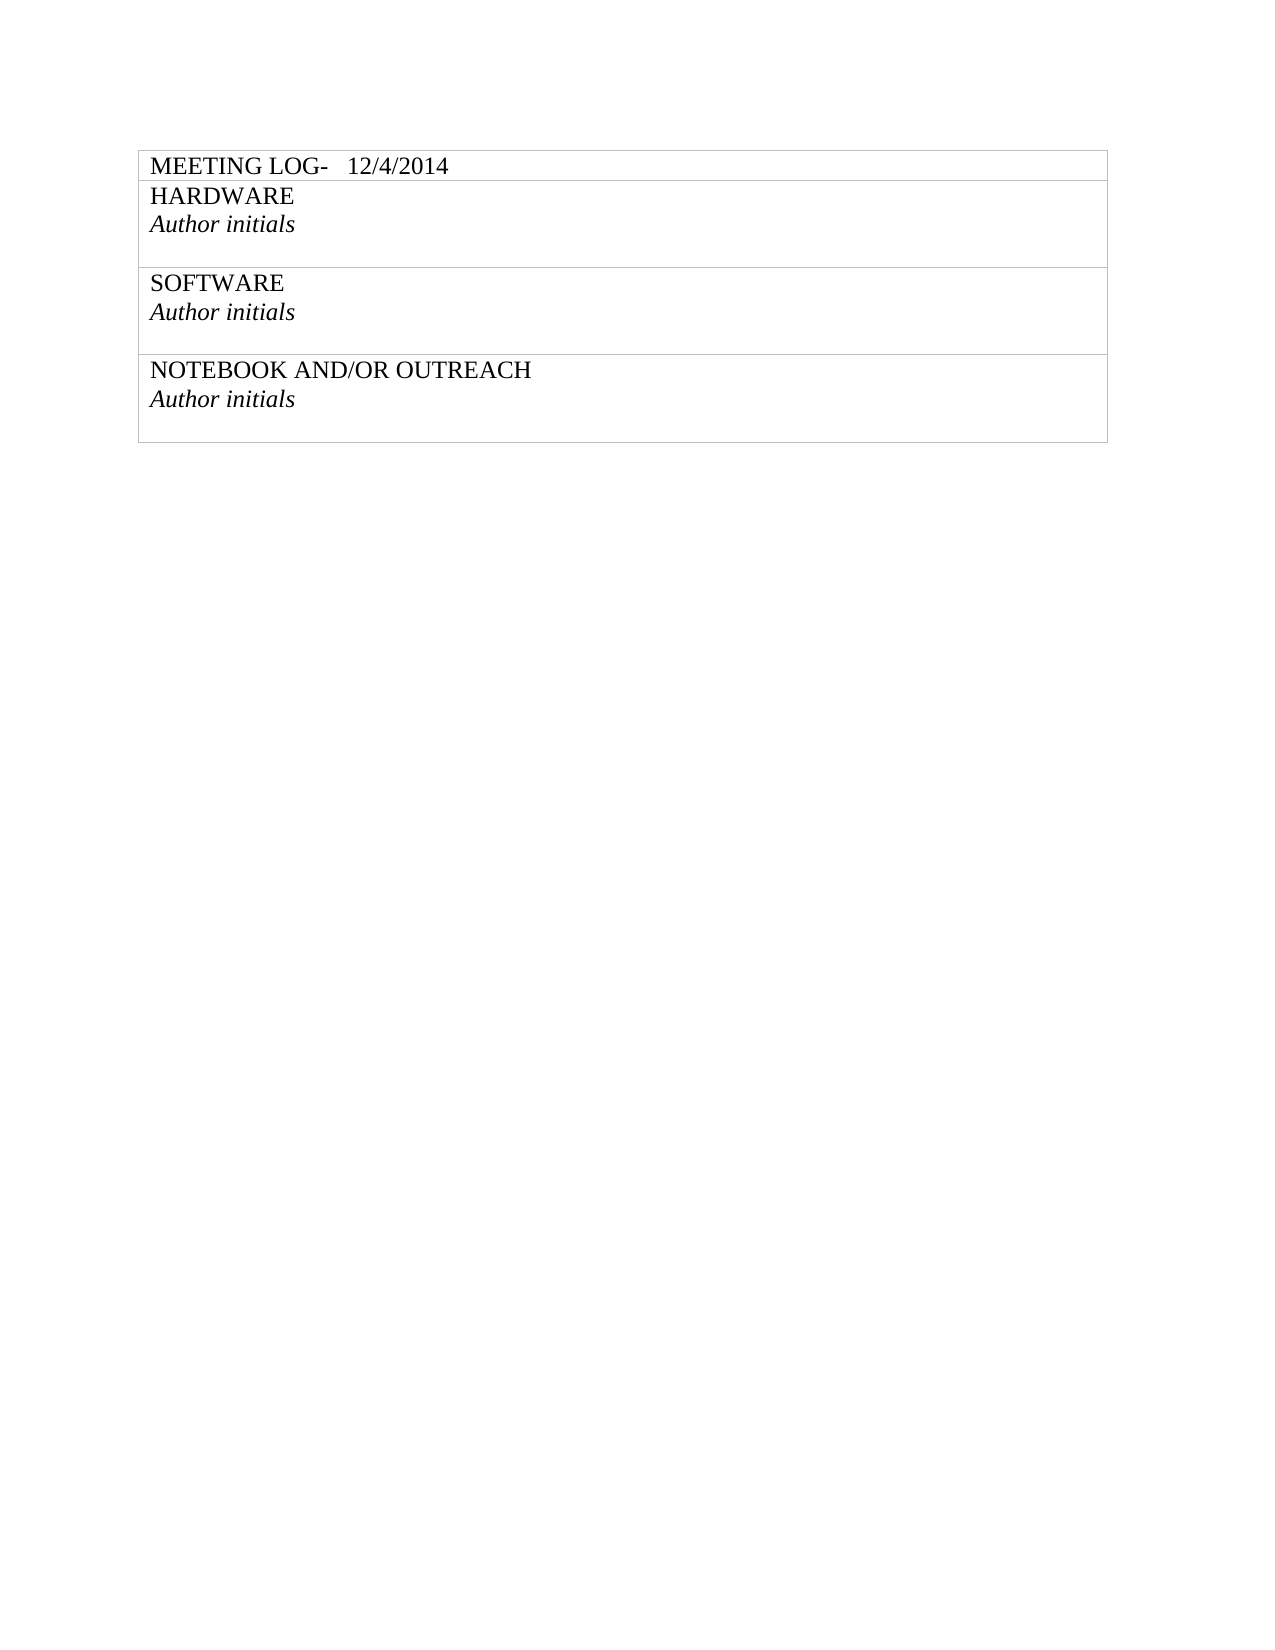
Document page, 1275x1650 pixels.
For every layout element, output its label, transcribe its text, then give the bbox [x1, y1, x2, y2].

table_header MEETING LOG- 12/4/2014 [139, 151, 1107, 180]
table_cell NOTEBOOK AND/OR OUTREACH Author initials [139, 355, 1107, 442]
table_cell HARDWARE Author initials [139, 181, 1107, 267]
table_cell SOFTWARE Author initials [139, 268, 1107, 354]
